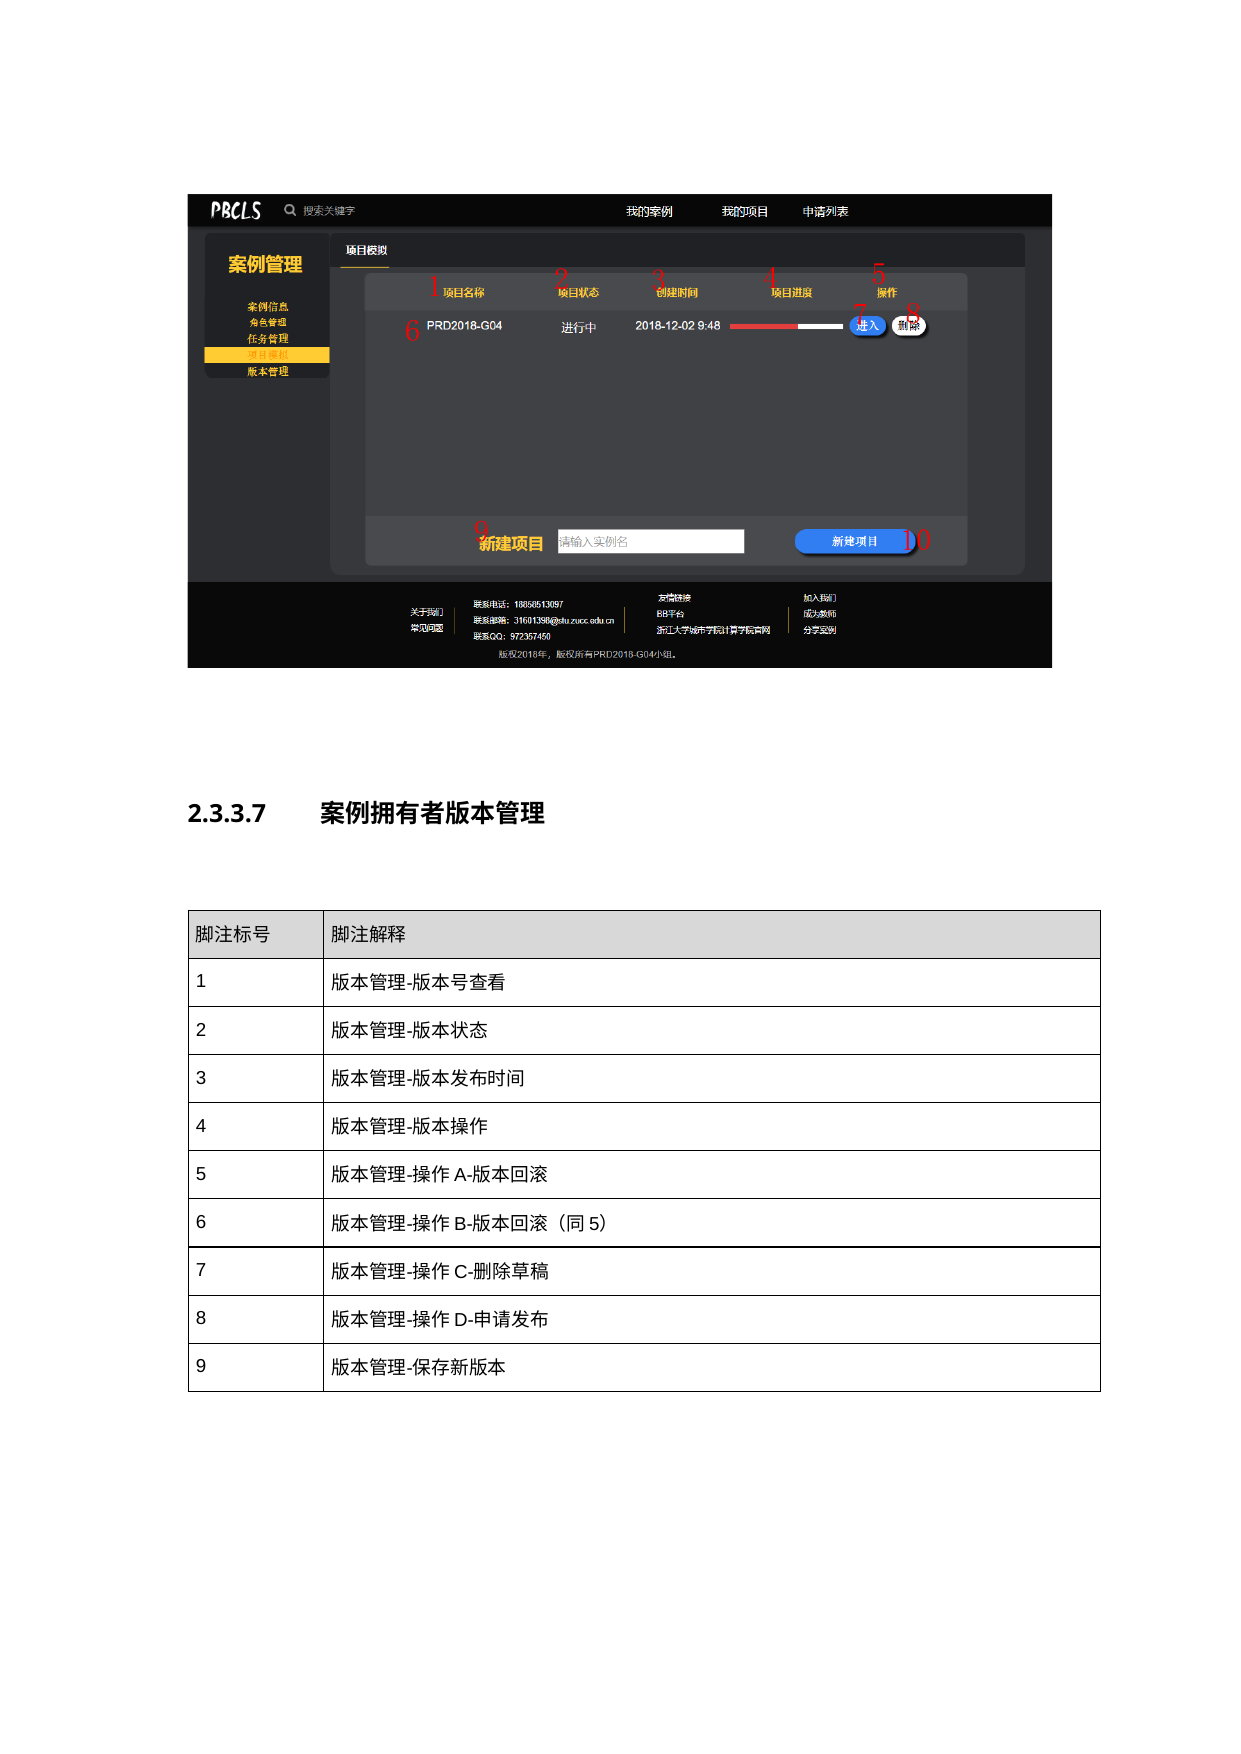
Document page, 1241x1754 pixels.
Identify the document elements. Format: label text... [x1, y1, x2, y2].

table_cell 版本管理-版本发布时间 [324, 1055, 1100, 1102]
table_cell 7 [189, 1248, 323, 1294]
table_cell 版本管理-版本状态 [324, 1007, 1100, 1054]
table_cell 版本管理-保存新版本 [324, 1344, 1100, 1391]
table_cell 6 [189, 1199, 323, 1246]
table_cell 版本管理-版本号查看 [324, 959, 1100, 1006]
table_cell 2 [189, 1007, 323, 1054]
table_cell 8 [189, 1296, 323, 1343]
table_cell 版本管理-操作A-版本回滚 [324, 1151, 1100, 1198]
table_cell 1 [189, 959, 323, 1006]
table_cell 4 [189, 1103, 323, 1150]
picture [187, 194, 1053, 668]
table_header 脚注标号 [189, 911, 323, 958]
table_cell 5 [189, 1151, 323, 1198]
table_cell 9 [189, 1344, 323, 1391]
text 案例拥有者版本管理 [187, 779, 1053, 844]
table_cell 版本管理-操作B-版本回滚（同5） [324, 1199, 1100, 1246]
table_cell 版本管理-操作C-删除草稿 [324, 1248, 1100, 1294]
table_cell 3 [189, 1055, 323, 1102]
table_cell 版本管理-操作D-申请发布 [324, 1296, 1100, 1343]
table_cell 版本管理-版本操作 [324, 1103, 1100, 1150]
table_header 脚注解释 [324, 911, 1100, 958]
